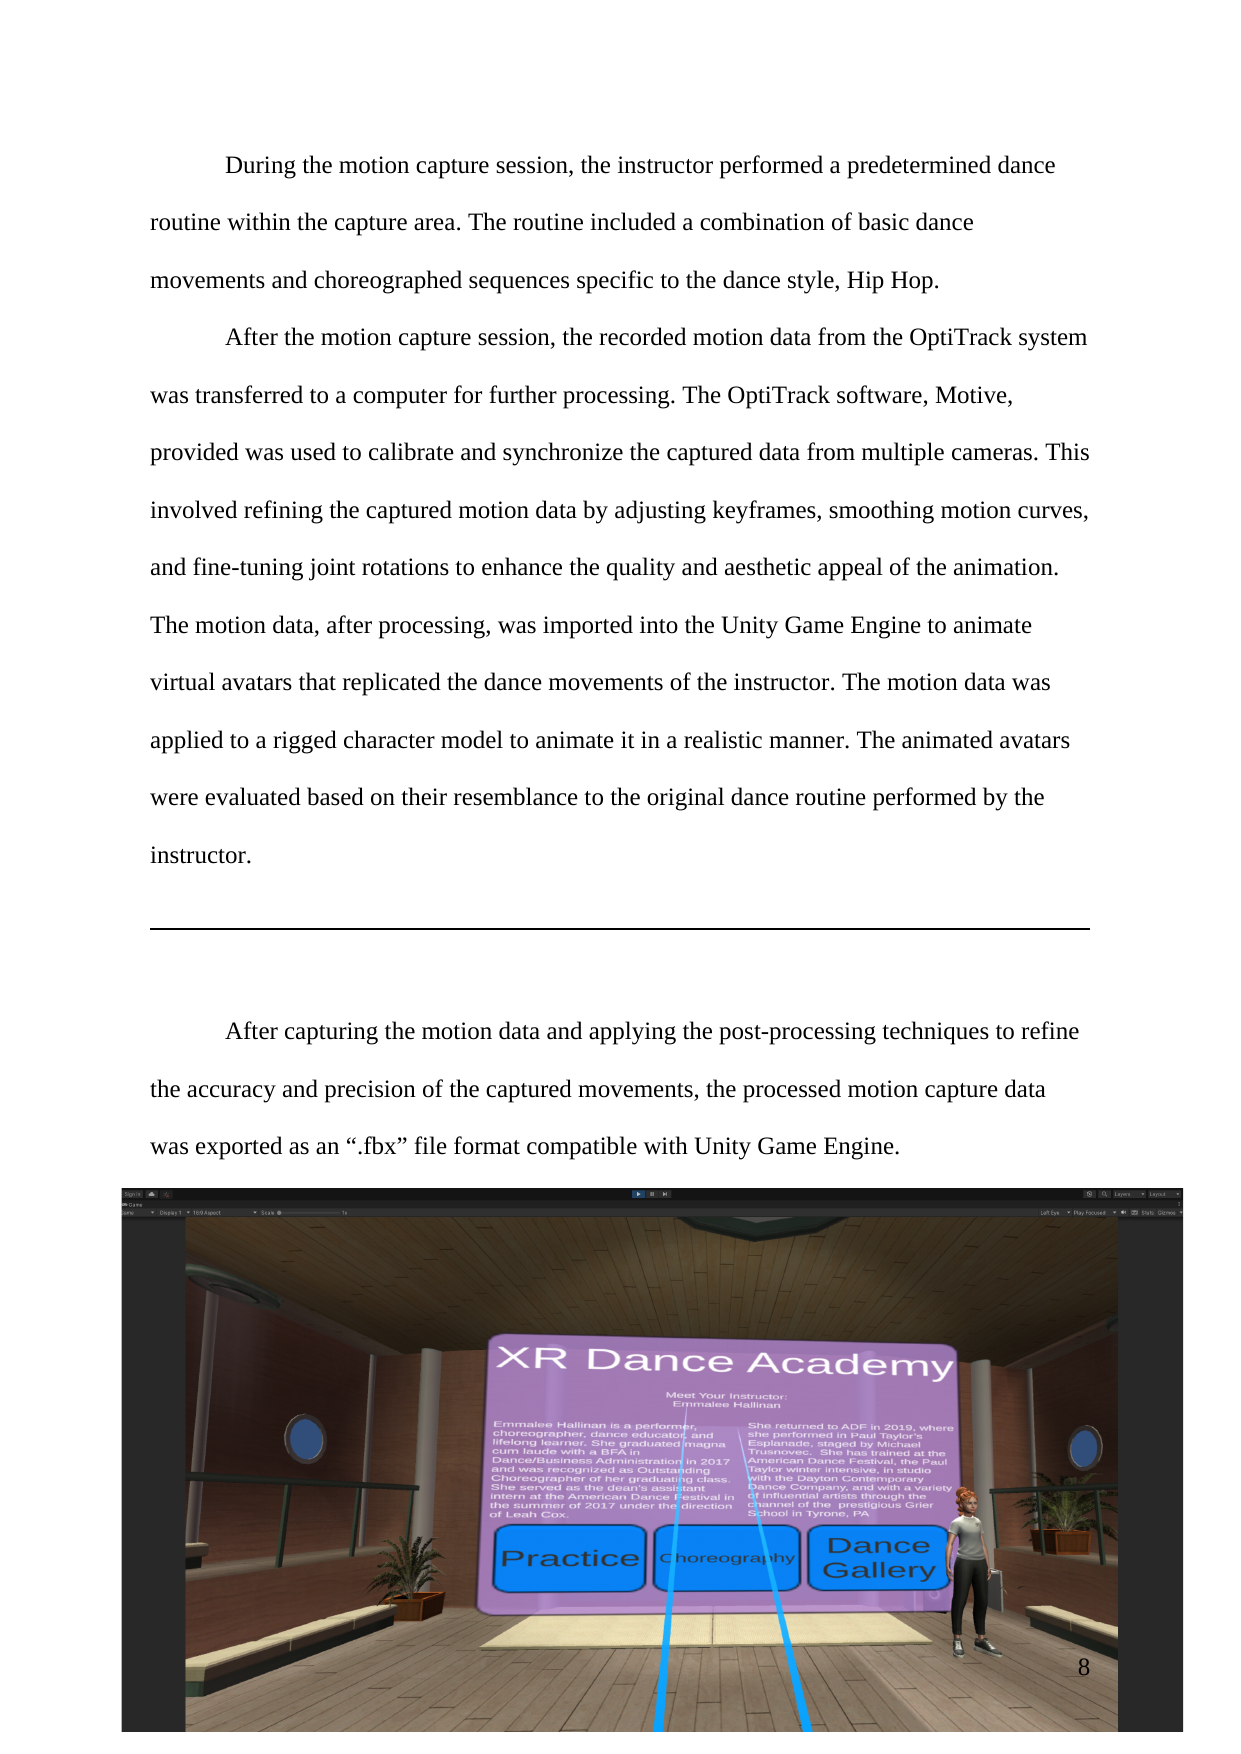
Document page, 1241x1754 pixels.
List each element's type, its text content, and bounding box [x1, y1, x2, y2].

text After capturing the motion data and applying the post-processing techniques to refine the accuracy and precision of the captured movements, the processed motion capture data was exported as an “.fbx” file format compatible with Unity Game Engine. [150, 1016, 1090, 1160]
text After the motion capture session, the recorded motion data from the OptiTrack system was transferred to a computer for further processing. The OptiTrack software, Motive, provided was used to calibrate and synchronize the captured data from multiple cameras. This involved refining the captured motion data by adjusting keyframes, smoothing motion curves, and fine-tuning joint rotations to enhance the quality and aesthetic appeal of the animation. The motion data, after processing, was imported into the Unity Game Engine to animate virtual avatars that replicated the dance movements of the instructor. The motion data was applied to a rigged character model to animate it in a realistic manner. The animated avatars were evaluated based on their resemblance to the original dance routine performed by the instructor. [150, 322, 1090, 869]
text During the motion capture session, the instructor performed a predetermined dance routine within the capture area. The routine included a combination of basic dance movements and choreographed sequences specific to the dance style, Hip Hop. [150, 150, 1090, 294]
picture [121, 1188, 1184, 1732]
